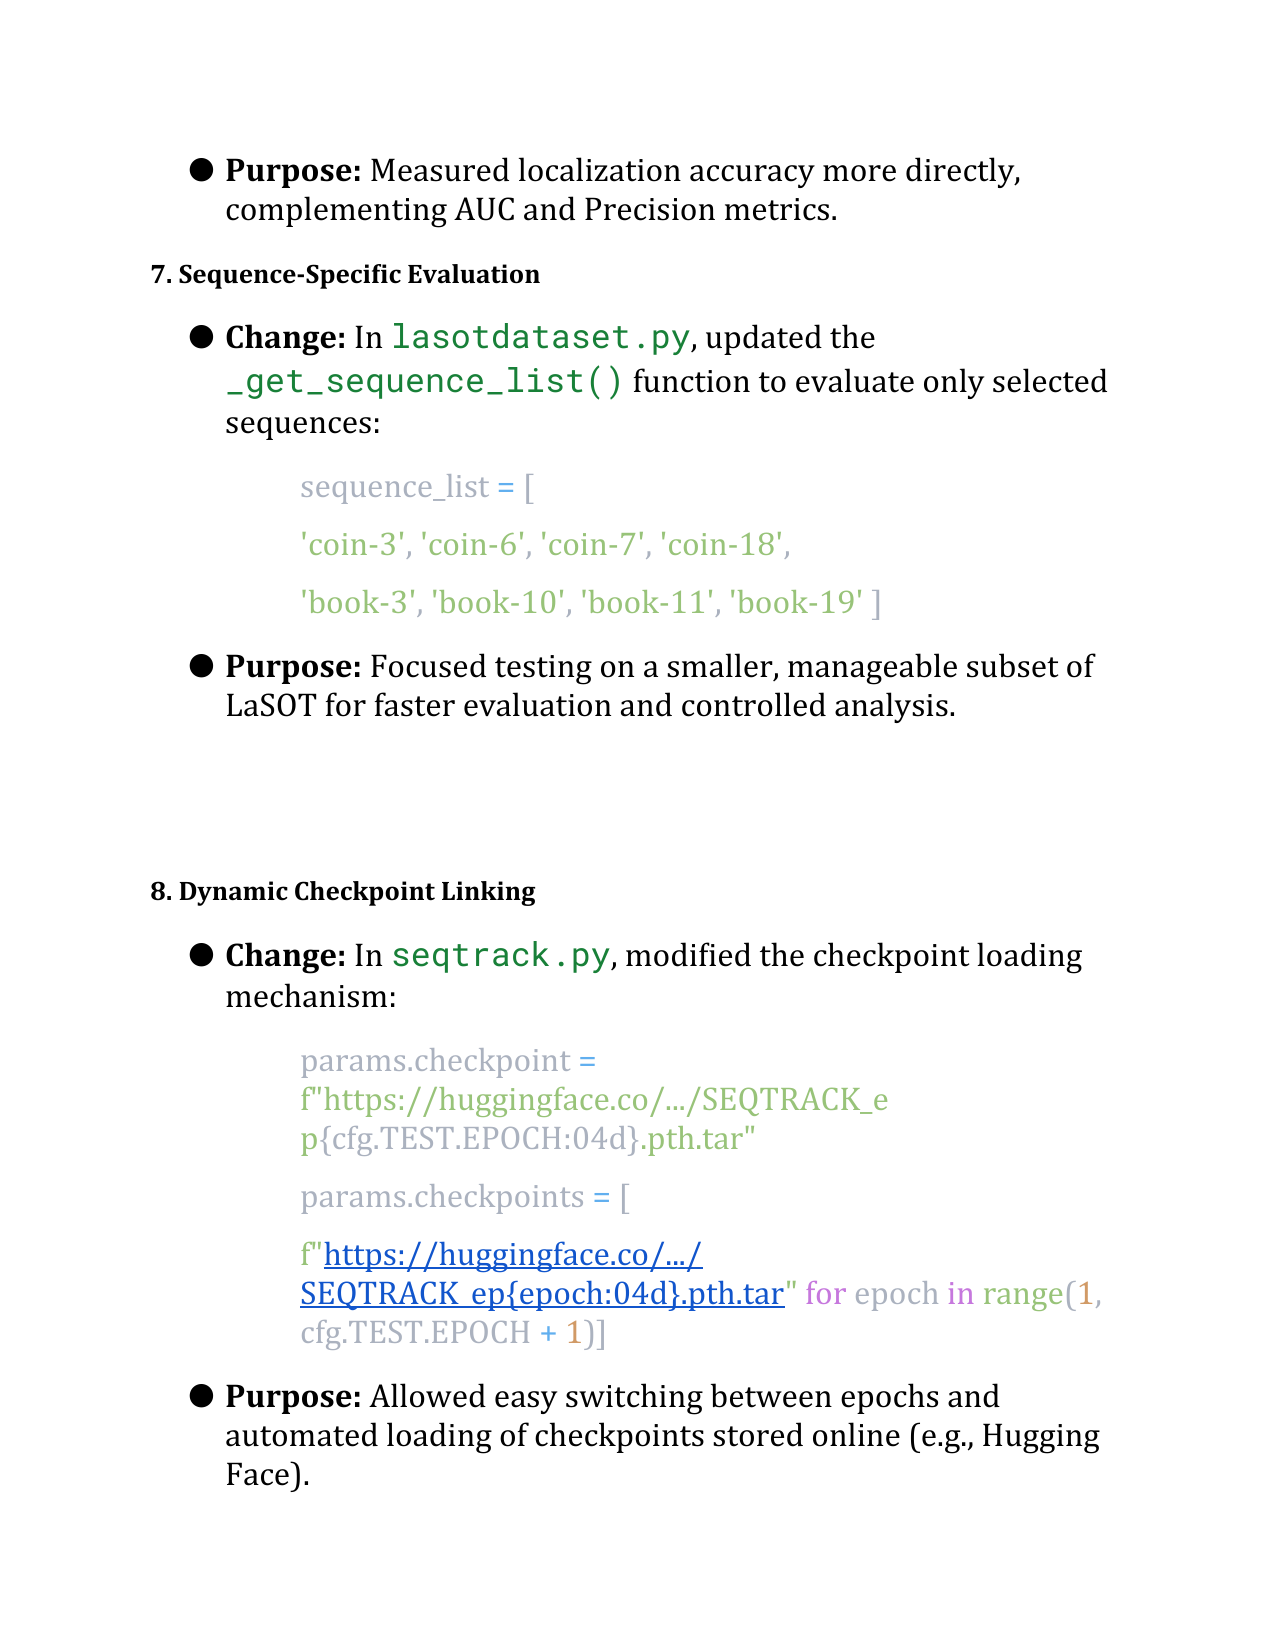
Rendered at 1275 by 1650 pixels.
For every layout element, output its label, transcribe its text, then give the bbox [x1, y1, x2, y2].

text 'book-3', 'book-10', 'book-11', 'book-19' ] [300, 582, 1125, 621]
list Purpose: Allowed easy switching between epochs and automated loading of checkpoints stored online (e.g., Hugging Face). [187, 1376, 1125, 1493]
text 'coin-3', 'coin-6', 'coin-7', 'coin-18', [300, 524, 1125, 563]
list Change: In lasotdataset.py, updated the _get_sequence_list() function to evaluate only selected sequences: [187, 314, 1125, 441]
text sequence_list = [ [300, 466, 1125, 505]
list Purpose: Measured localization accuracy more directly, complementing AUC and Precision metrics. [187, 150, 1125, 228]
text params.checkpoints = [ [300, 1176, 1125, 1215]
subtitle 8. Dynamic Checkpoint Linking [150, 875, 1125, 907]
list Purpose: Focused testing on a smaller, manageable subset of LaSOT for faster evaluation and controlled analysis. [187, 646, 1125, 724]
text f"https://huggingface.co/.../SEQTRACK_ep{epoch:04d}.pth.tar" for epoch in range(1, cfg.TEST.EPOCH + 1)] [300, 1233, 1125, 1351]
list Change: In seqtrack.py, modified the checkpoint loading mechanism: [187, 932, 1125, 1015]
subtitle 7. Sequence-Specific Evaluation [150, 257, 1125, 289]
text params.checkpoint = f"https://huggingface.co/.../SEQTRACK_ep{cfg.TEST.EPOCH:04d}.pth.tar" [300, 1040, 1125, 1157]
